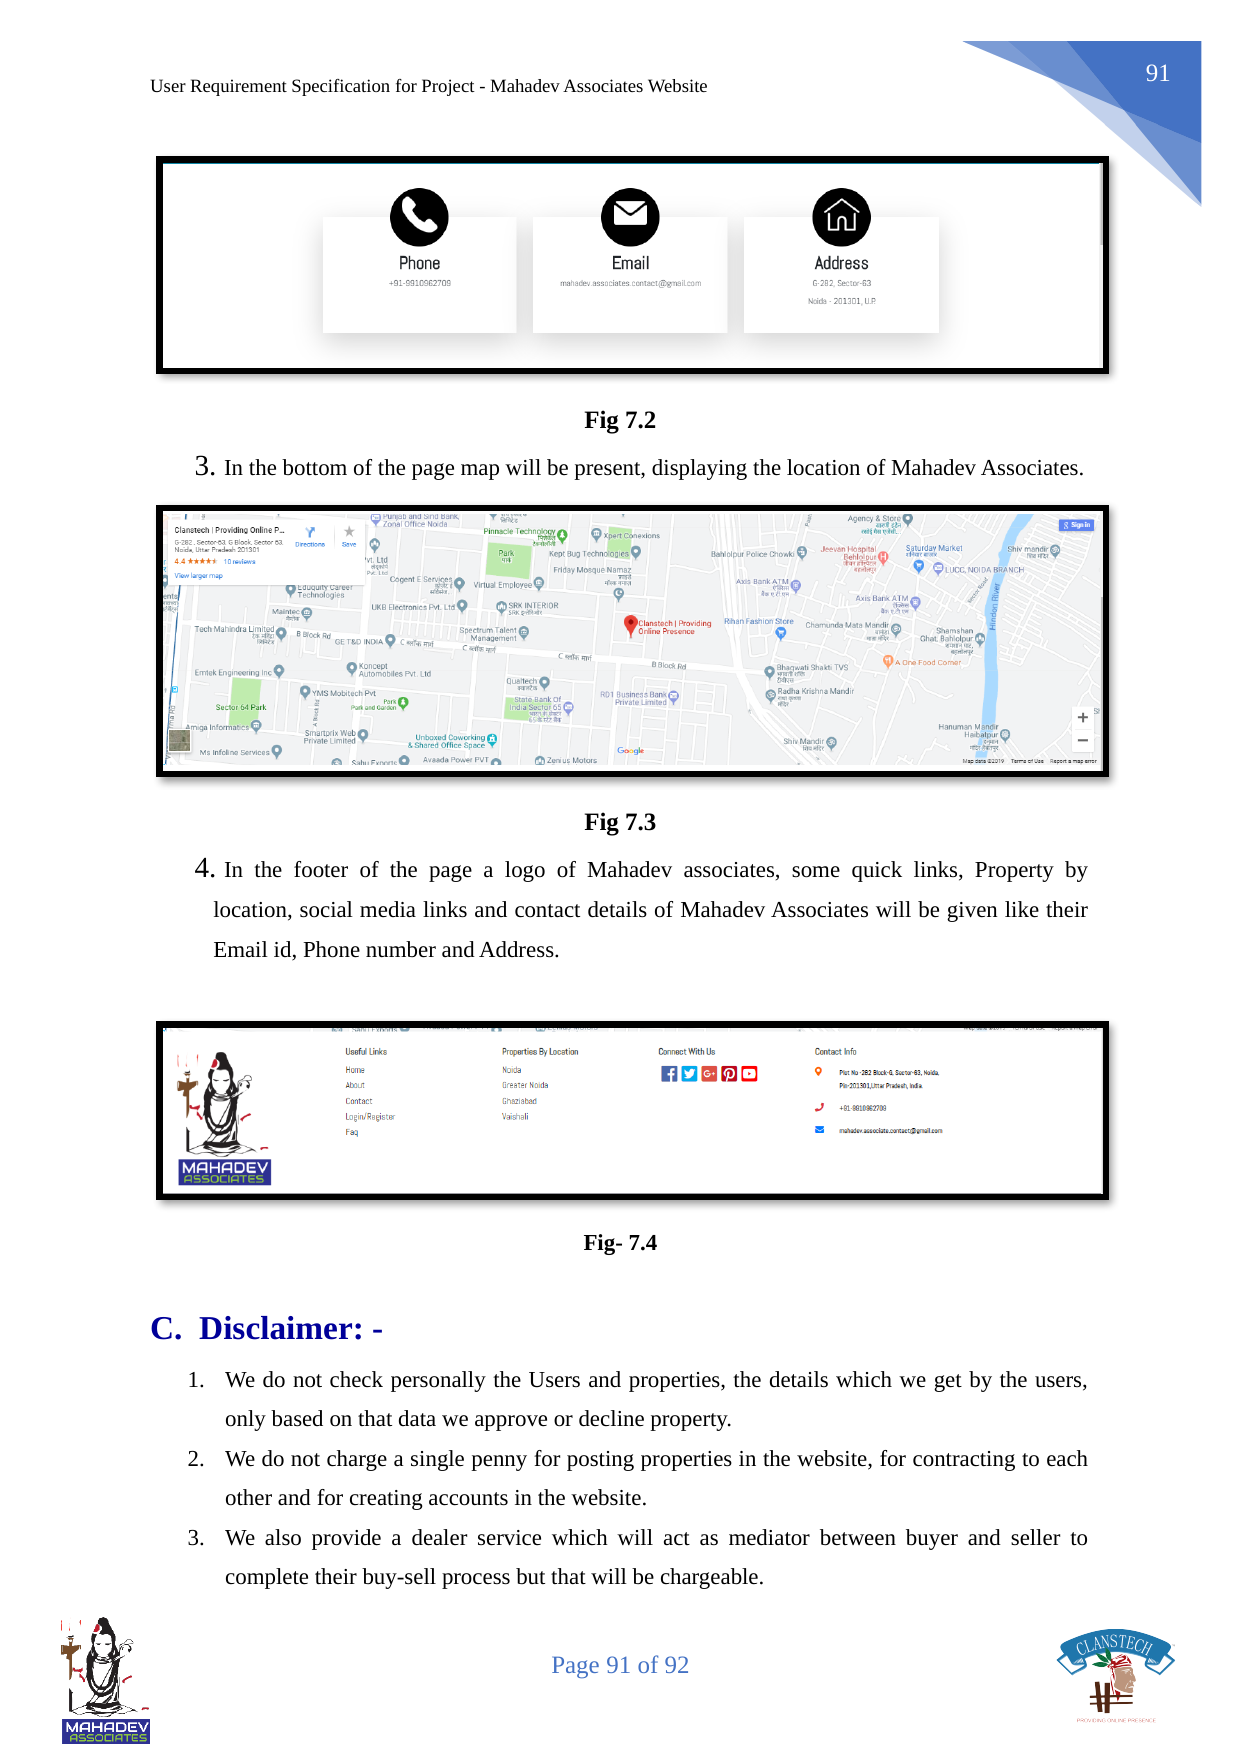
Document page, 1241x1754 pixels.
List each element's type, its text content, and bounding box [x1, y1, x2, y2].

text Fig- 7.4 [150, 1229, 1090, 1256]
picture [163, 163, 1103, 368]
list In the bottom of the page map will be present, displaying the location of Mahadev Associates. [194, 448, 1090, 482]
list We do not check personally the Users and properties, the details which we get by the users, only based on that data we approve or decline property. [187, 1366, 1090, 1432]
list We do not charge a single penny for posting properties in the website, for contracting to each other and for creating accounts in the website. [187, 1445, 1090, 1511]
text Fig 7.3 [150, 807, 1090, 836]
picture [163, 1028, 1103, 1194]
text Fig 7.2 [150, 405, 1090, 434]
picture [962, 41, 1202, 207]
picture [1056, 1629, 1175, 1724]
picture [163, 511, 1103, 771]
list We also provide a dealer service which will act as mediator between buyer and seller to complete their buy-sell process but that will be chargeable. [187, 1524, 1090, 1590]
list In the footer of the page a logo of Mahadev associates, some quick links, Property by location, social media links and contact details of Mahadev Associates will be given like their Email id, Phone number and Address. [194, 850, 1090, 962]
picture [60, 1601, 150, 1744]
text C. Disclaimer: - [150, 1308, 1090, 1347]
